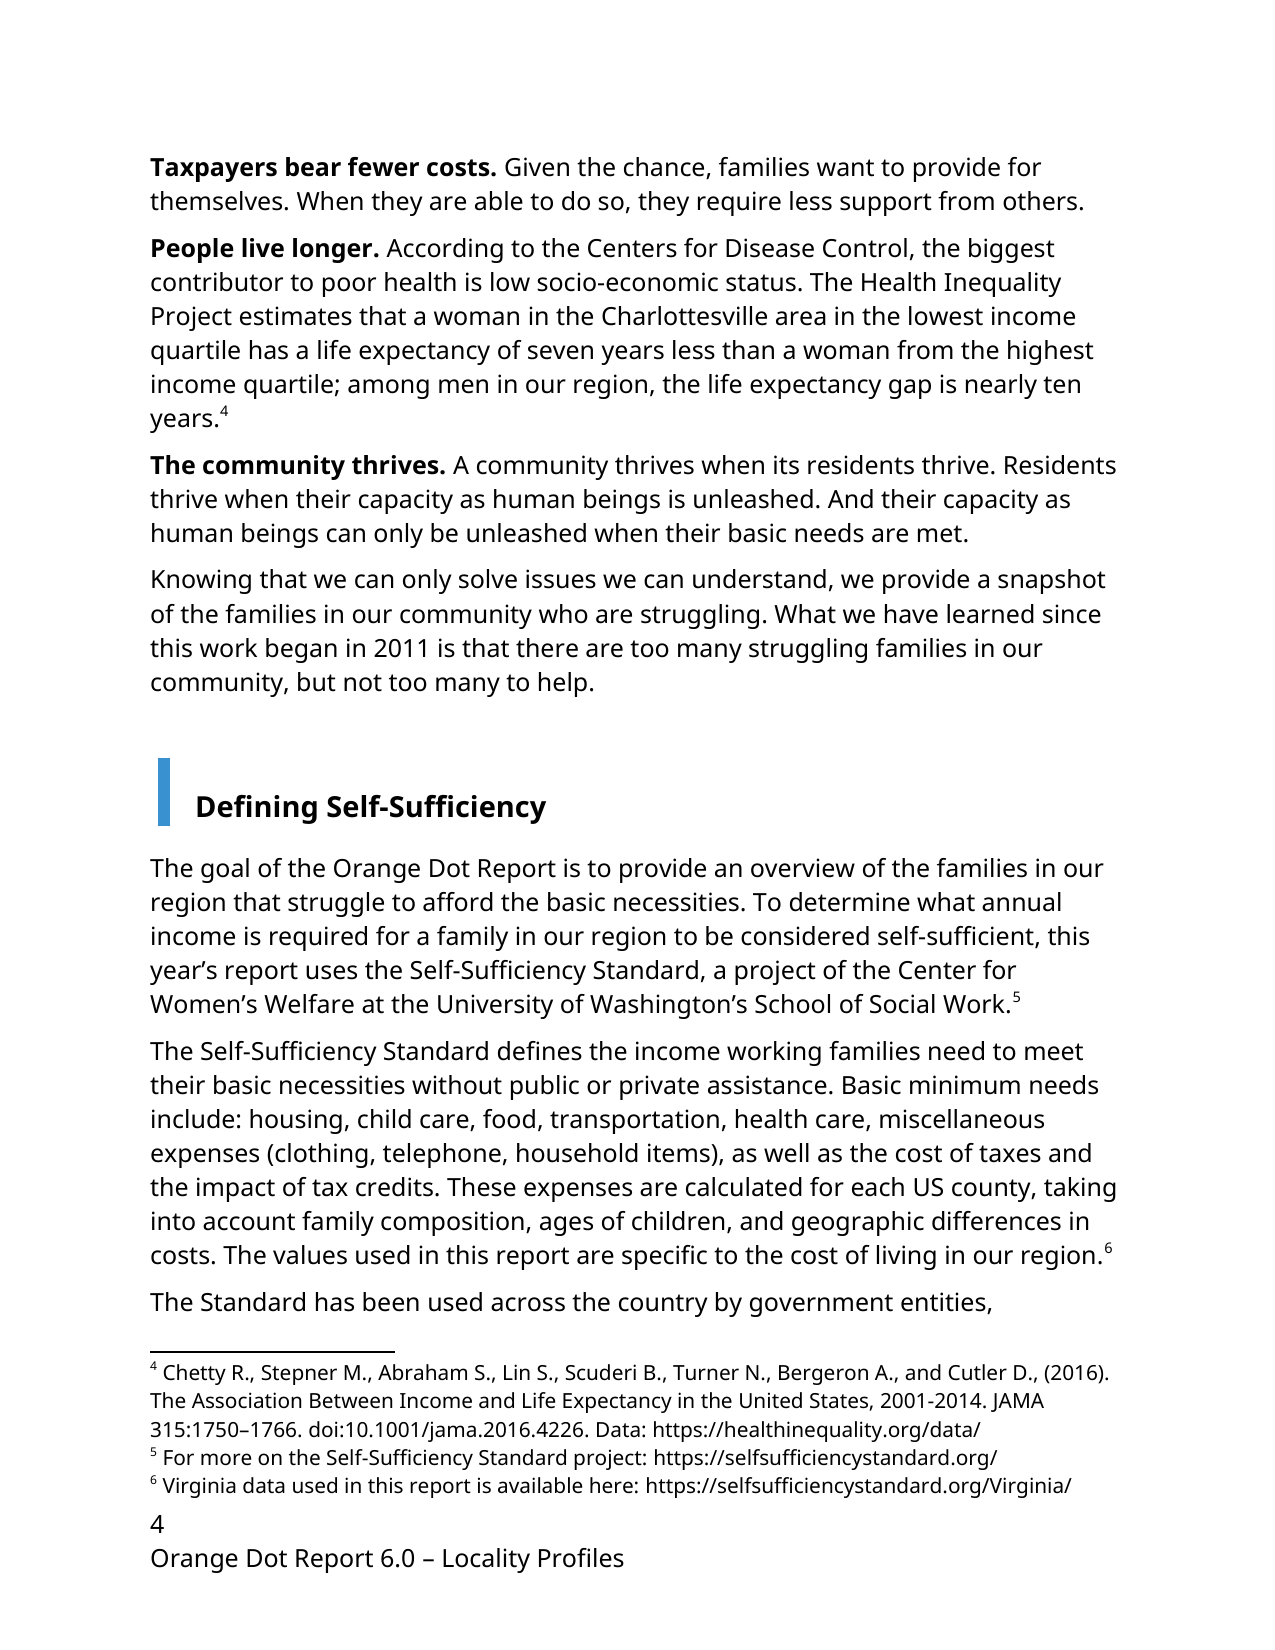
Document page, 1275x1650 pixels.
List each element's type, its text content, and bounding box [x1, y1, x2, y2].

text The Self-Sufficiency Standard defines the income working families need to meet their basic necessities without public or private assistance. Basic minimum needs include: housing, child care, food, transportation, health care, miscellaneous expenses (clothing, telephone, household items), as well as the cost of taxes and the impact of tax credits. These expenses are calculated for each US county, taking into account family composition, ages of children, and geographic differences in costs. The values used in this report are specific to the cost of living in our region. [150, 1033, 1125, 1272]
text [150, 1284, 1125, 1318]
text The community thrives. A community thrives when its residents thrive. Residents thrive when their capacity as human beings is unleashed. And their capacity as human beings can only be unleashed when their basic needs are met. [150, 447, 1125, 550]
text People live longer. According to the Centers for Disease Control, the biggest contributor to poor health is low socio-economic status. The Health Inequality Project estimates that a woman in the Charlottesville area in the lowest income quartile has a life expectancy of seven years less than a woman from the highest income quartile; among men in our region, the life expectancy gap is nearly ten years. [150, 231, 1125, 435]
text Knowing that we can only solve issues we can understand, we provide a snapshot of the families in our community who are struggling. What we have learned since this work began in 2011 is that there are too many struggling families in our community, but not too many to help. [150, 562, 1125, 698]
text Taxpayers bear fewer costs. Given the chance, families want to provide for themselves. When they are able to do so, they require less support from others. [150, 150, 1125, 218]
subtitle Defining Self-Sufficiency [157, 757, 1125, 826]
text The goal of the Orange Dot Report is to provide an overview of the families in our region that struggle to afford the basic necessities. To determine what annual income is required for a family in our region to be considered self-sufficient, this year’s report uses the Self-Sufficiency Standard, a project of the Center for Women’s Welfare at the University of Washington’s School of Social Work. [150, 851, 1125, 1021]
